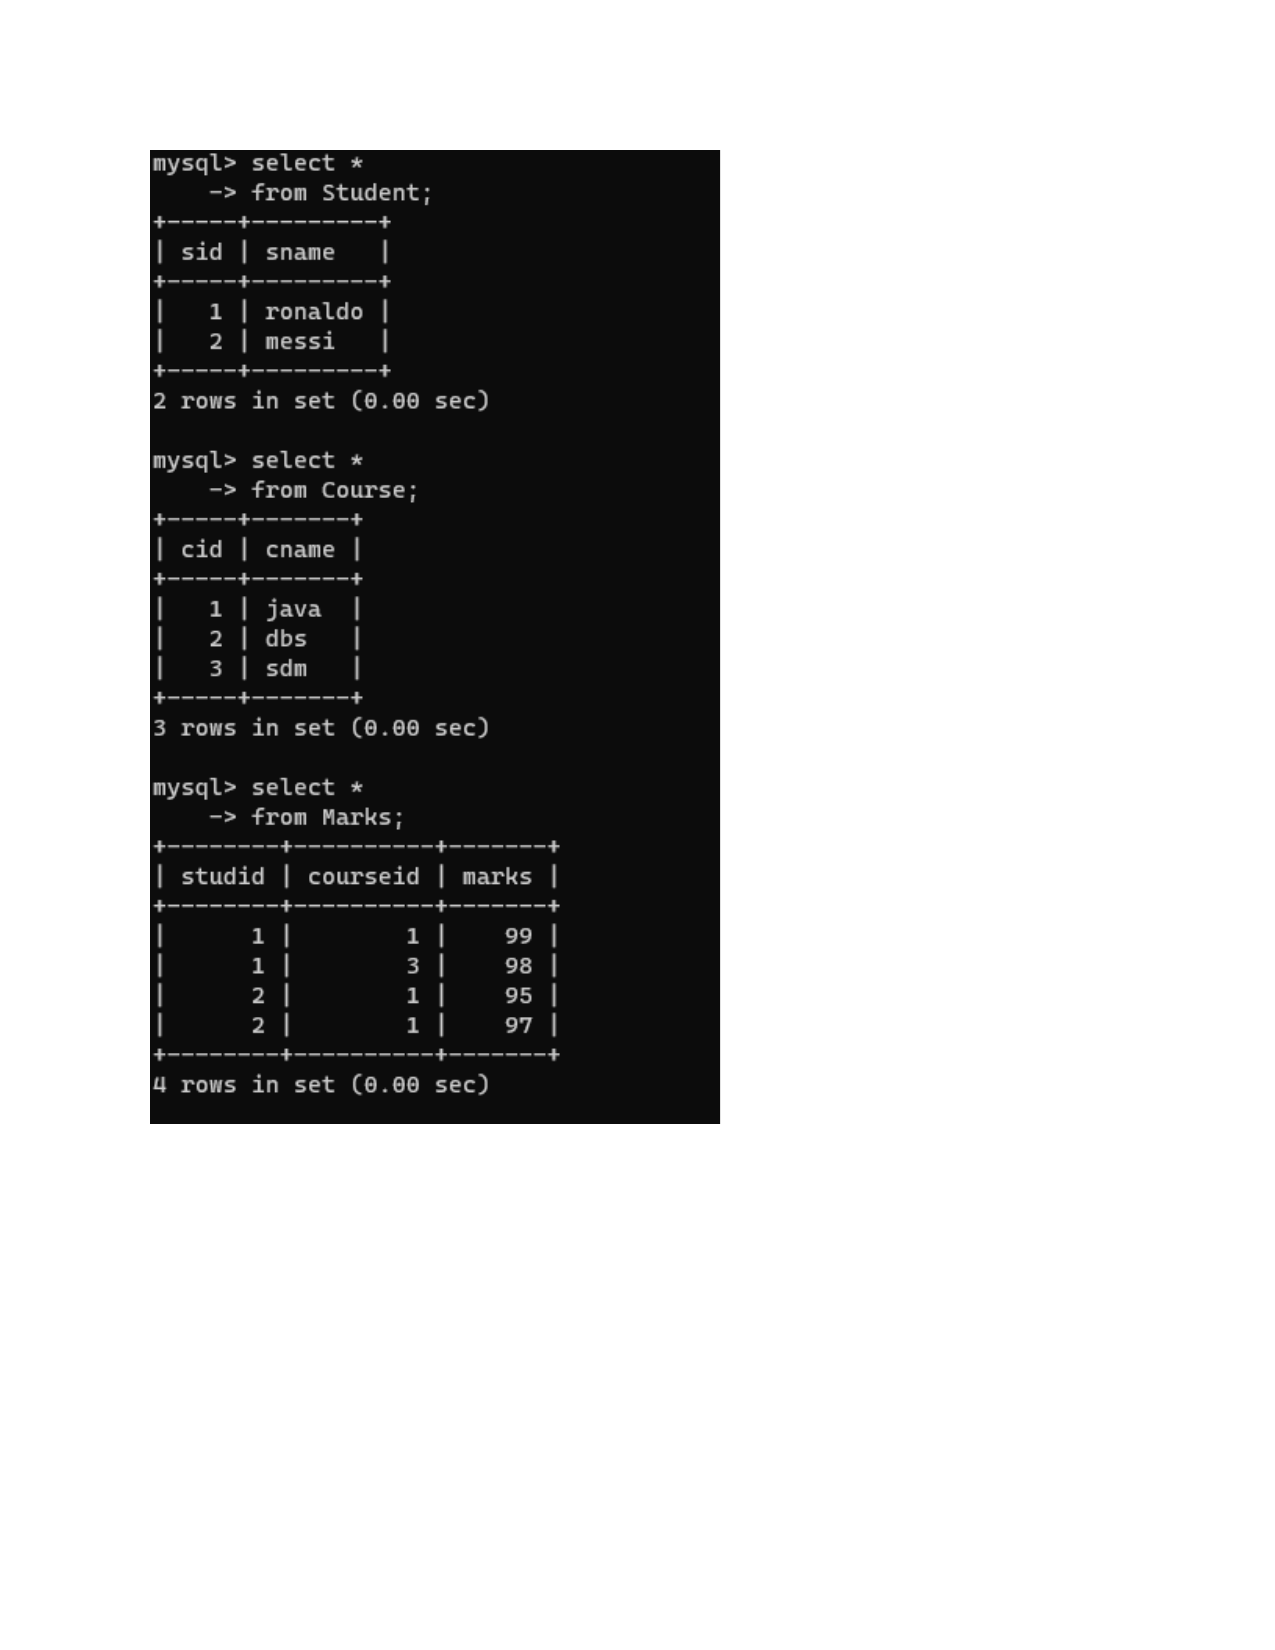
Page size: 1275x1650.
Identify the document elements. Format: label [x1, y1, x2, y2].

picture [150, 150, 721, 1124]
